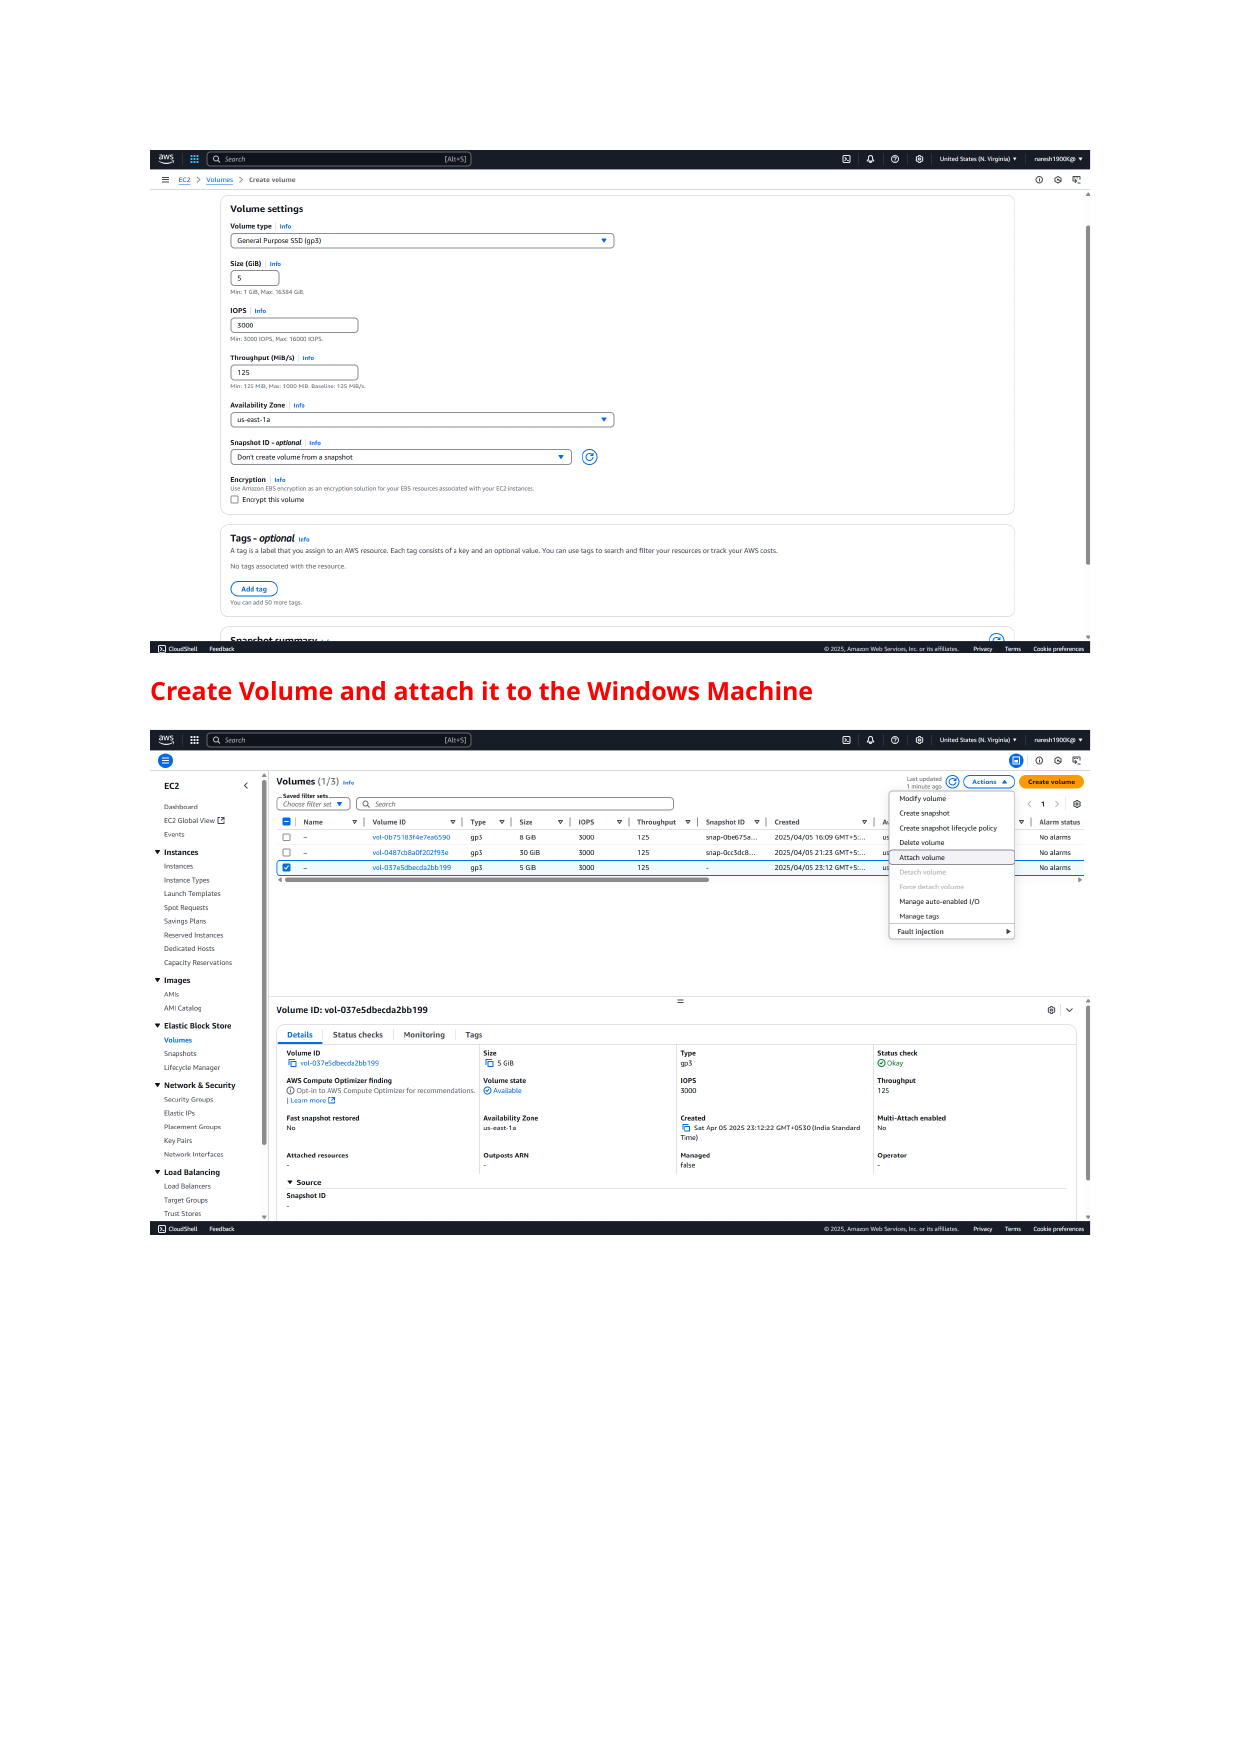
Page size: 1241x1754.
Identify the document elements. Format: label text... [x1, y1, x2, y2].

picture [150, 729, 1091, 1235]
picture [150, 150, 1091, 653]
text Create Volume and attach it to the Windows Machine [150, 674, 1090, 708]
